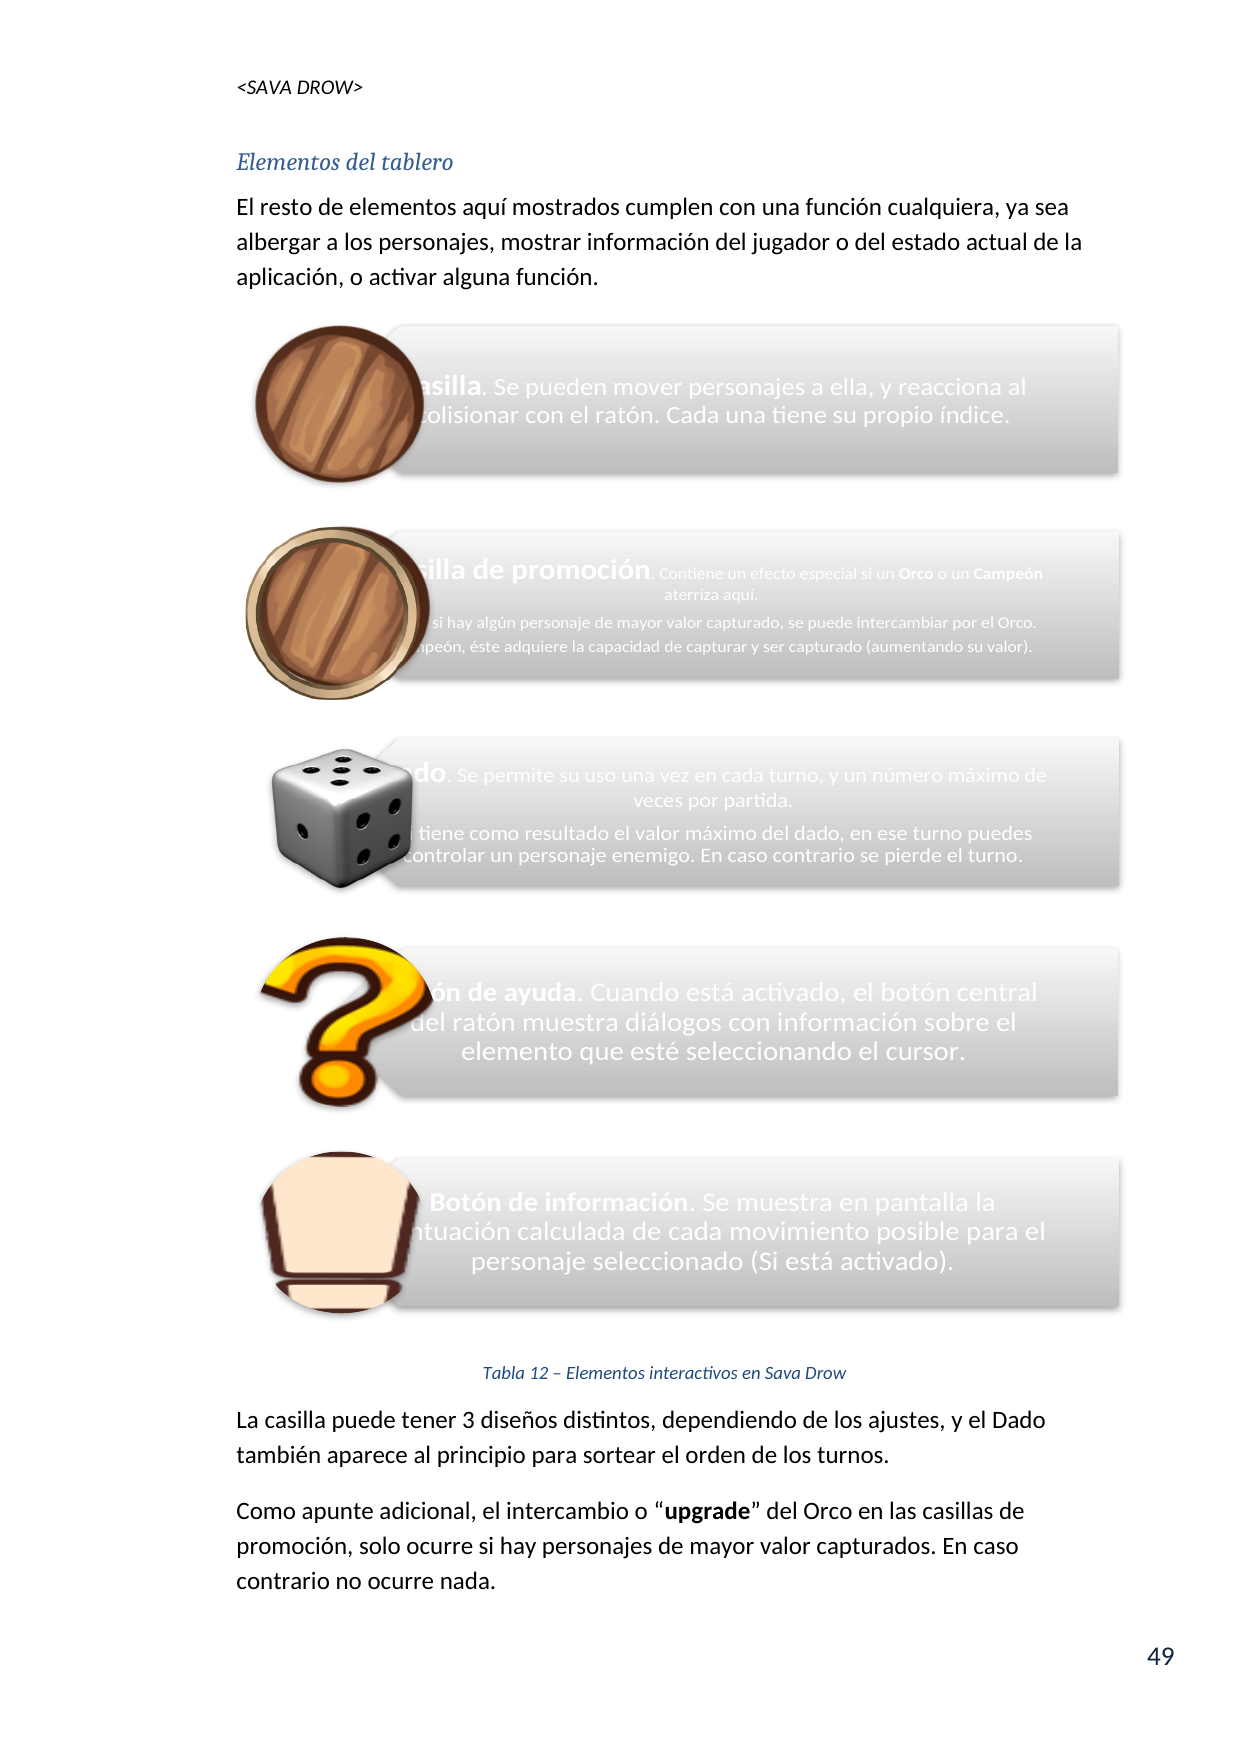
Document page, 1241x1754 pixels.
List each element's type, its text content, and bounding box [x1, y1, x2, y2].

picture [254, 324, 425, 484]
picture [245, 525, 431, 700]
picture [254, 937, 437, 1107]
subtitle Elementos del tablero [236, 148, 1092, 176]
text La casilla puede tener 3 diseños distintos, dependiendo de los ajustes, y el Dado también aparece al principio para sortear el orden de los turnos. [236, 1404, 1092, 1470]
picture [254, 733, 428, 896]
picture [254, 1151, 428, 1314]
text El resto de elementos aquí mostrados cumplen con una función cualquiera, ya sea albergar a los personajes, mostrar información del jugador o del estado actual de la aplicación, o activar alguna función. [236, 191, 1092, 291]
text Como apunte adicional, el intercambio o “upgrade” del Orco en las casillas de promoción, solo ocurre si hay personajes de mayor valor capturados. En caso contrario no ocurre nada. [236, 1495, 1092, 1596]
